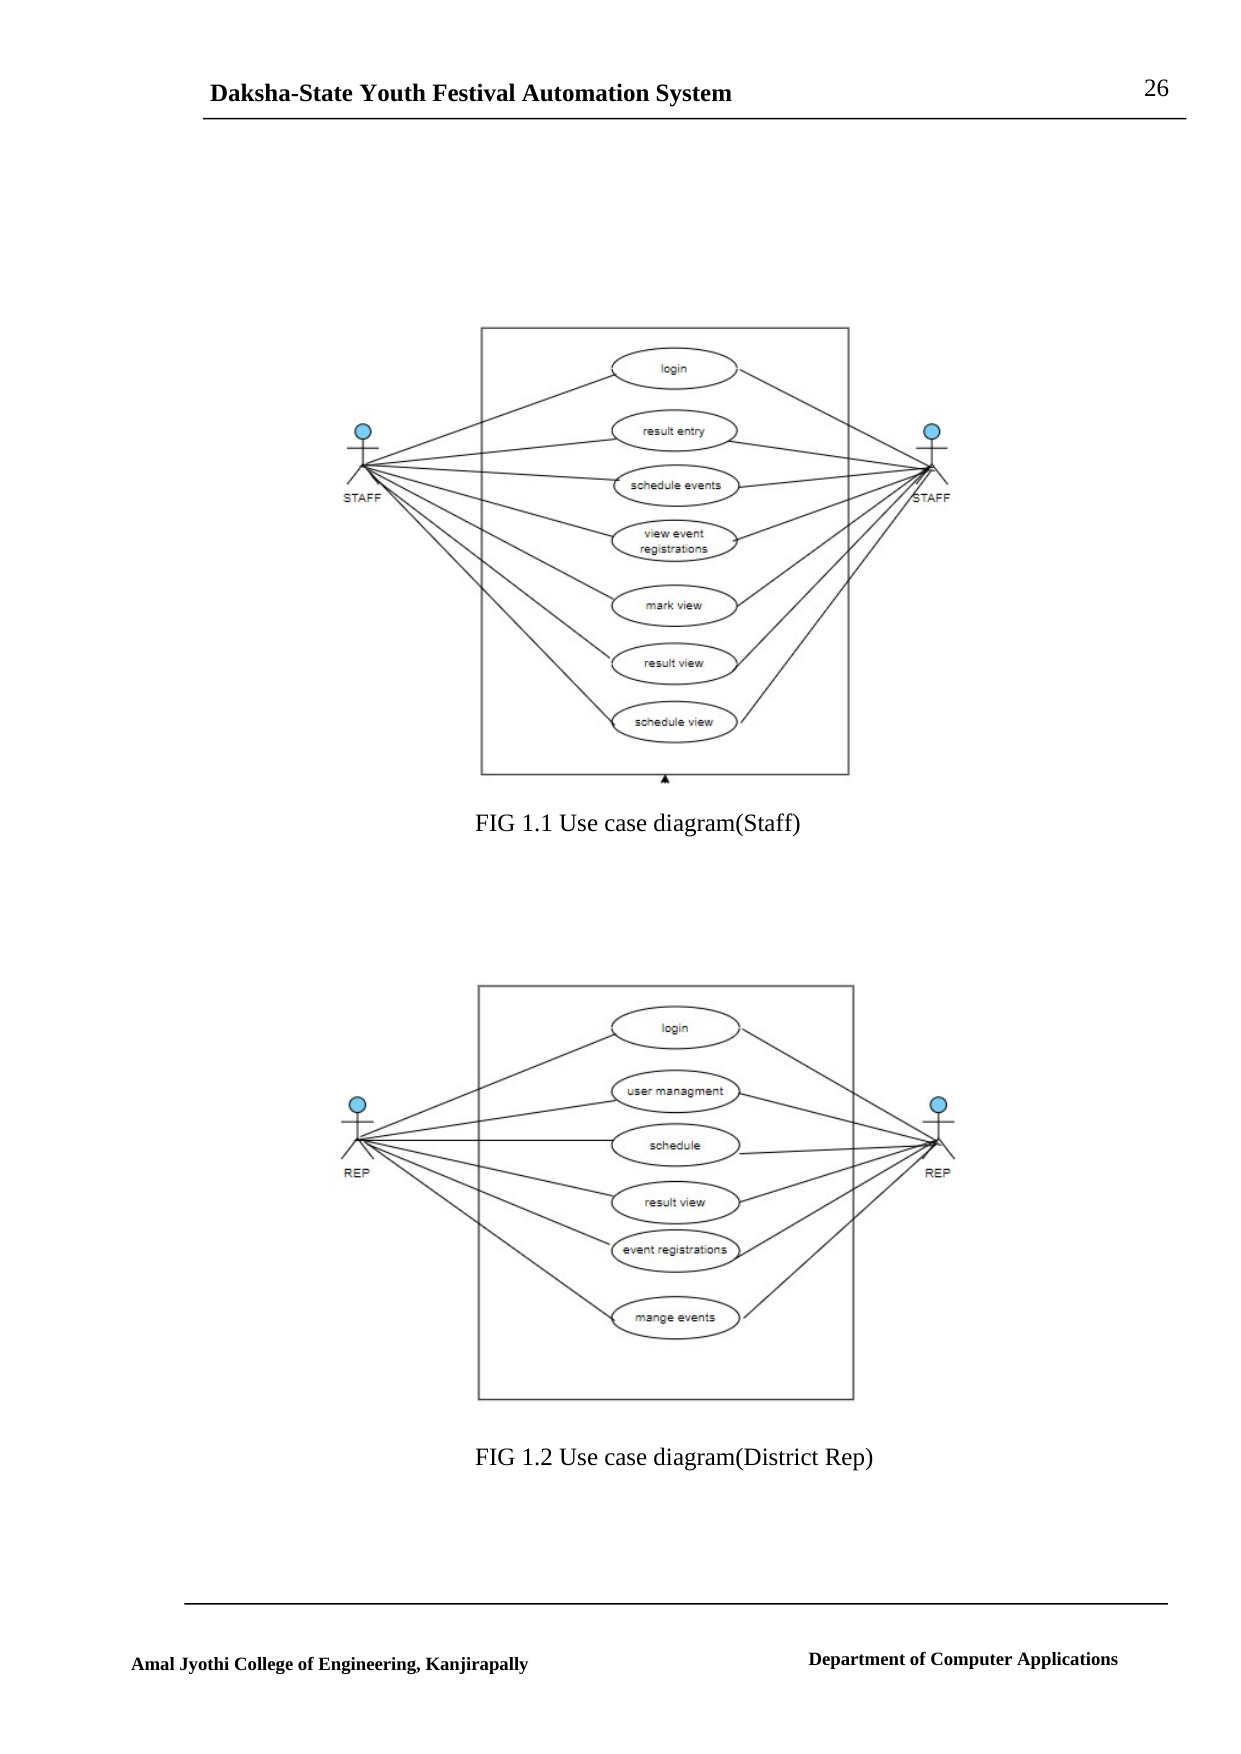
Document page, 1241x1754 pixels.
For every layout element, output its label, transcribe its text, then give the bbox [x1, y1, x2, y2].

text FIG 1.2 Use case diagram(District Rep) [400, 1442, 1180, 1471]
picture [325, 922, 990, 1443]
picture [325, 256, 971, 808]
text FIG 1.1 Use case diagram(Staff) [400, 808, 1180, 837]
